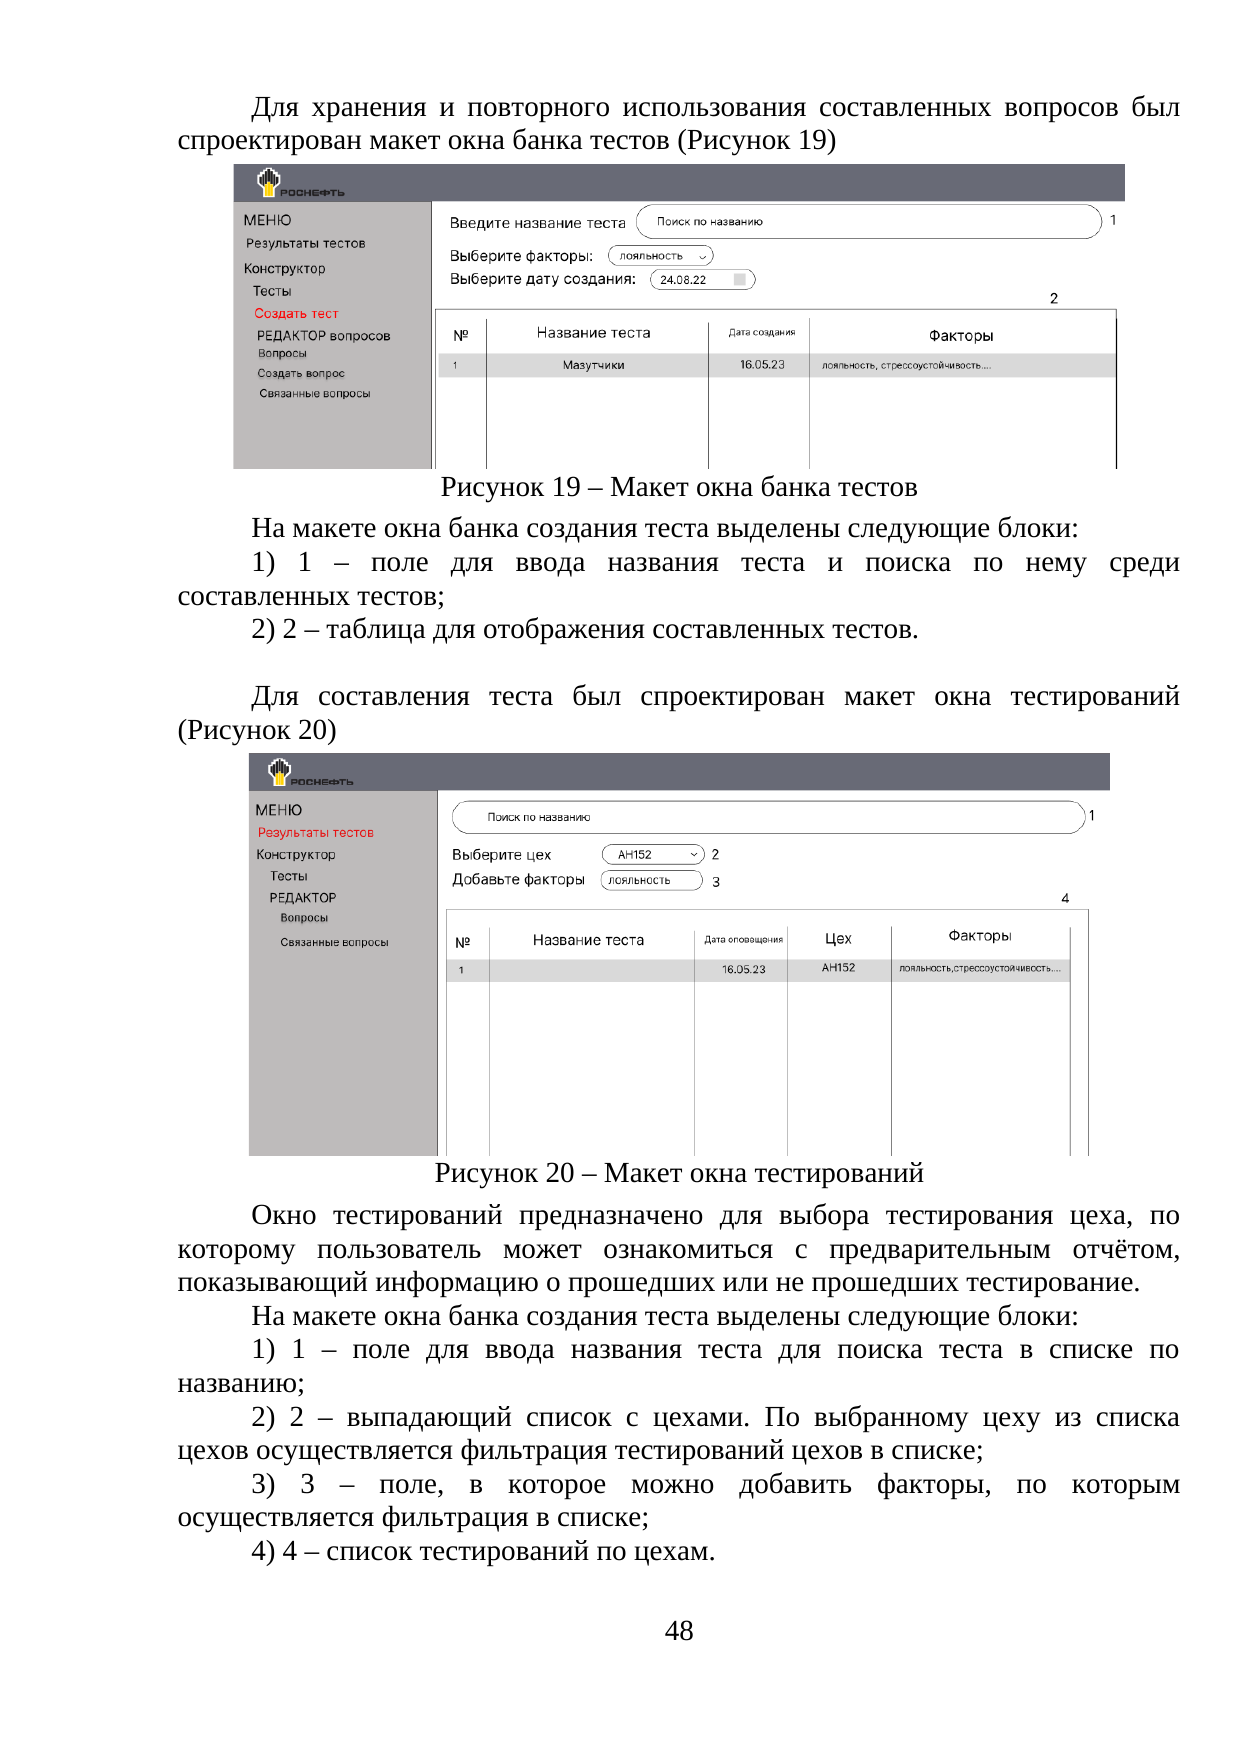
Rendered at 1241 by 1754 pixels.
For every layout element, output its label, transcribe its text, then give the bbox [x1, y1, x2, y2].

text 3) 3 – поле, в которое можно добавить факторы, по которым осуществляется фильтрация в списке; [177, 1466, 1181, 1533]
picture [248, 753, 1110, 1156]
text Окно тестирований предназначено для выбора тестирования цеха, по которому пользователь может ознакомиться с предварительным отчётом, показывающий информацию о прошедших или не прошедших тестирование. [177, 1197, 1181, 1298]
text На макете окна банка создания теста выделены следующие блоки: [177, 511, 1181, 544]
text 1) 1 – поле для ввода названия теста и поиска по нему среди составленных тестов; [177, 544, 1181, 611]
text 2) 2 – таблица для отображения составленных тестов. [177, 611, 1181, 645]
text Для составления теста был спроектирован макет окна тестирований (Рисунок 20) [177, 678, 1181, 745]
text 4) 4 – список тестирований по цехам. [177, 1533, 1181, 1566]
picture [233, 164, 1125, 469]
text 1) 1 – поле для ввода названия теста для поиска теста в списке по названию; [177, 1332, 1181, 1399]
text На макете окна банка создания теста выделены следующие блоки: [177, 1298, 1181, 1332]
text 2) 2 – выпадающий список с цехами. По выбранному цеху из списка цехов осуществляется фильтрация тестирований цехов в списке; [177, 1399, 1181, 1466]
text Для хранения и повторного использования составленных вопросов был спроектирован макет окна банка тестов (Рисунок 19) [177, 89, 1181, 156]
